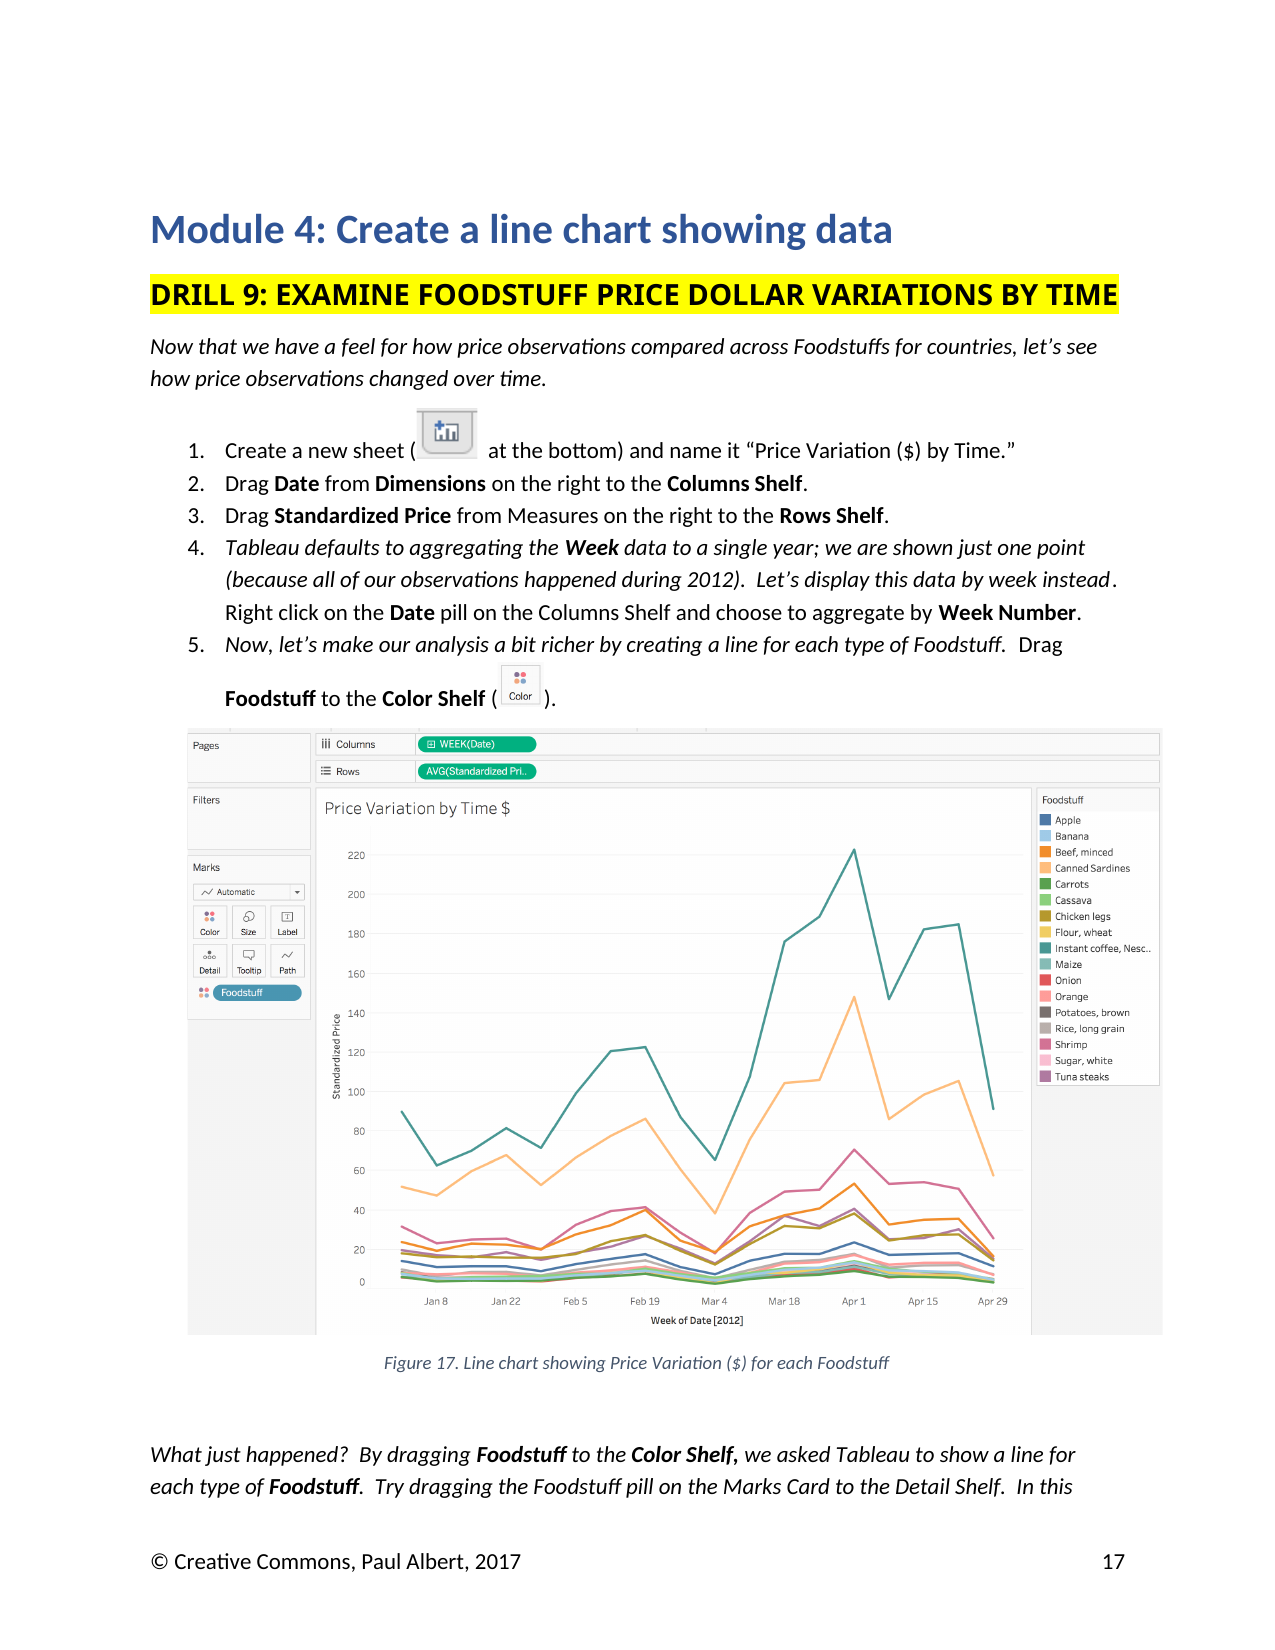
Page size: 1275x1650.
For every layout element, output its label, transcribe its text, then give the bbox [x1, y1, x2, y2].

list Tableau defaults to aggregating the Week data to a single year; we are shown just one point (because all of our observations happened during 2012). Let’s display this data by week instead. Right click on the Date pill on the Columns Shelf and choose to aggregate by Week Number. [187, 533, 1125, 626]
list Now, let’s make our analysis a bit richer by creating a line for each type of Foodstuff. Drag Foodstuff to the Color Shelf (). [187, 630, 1125, 712]
subtitle Module 4: Create a line chart showing data [150, 203, 1125, 254]
picture [187, 728, 1163, 1335]
picture [497, 662, 544, 707]
list Create a new sheet ( at the bottom) and name it “Price Variation ($) by Time.” [187, 409, 1125, 465]
list Drag Date from Dimensions on the right to the Columns Shelf. [187, 469, 1125, 497]
list Drag Standardized Price from Measures on the right to the Rows Shelf. [187, 501, 1125, 529]
picture [416, 408, 478, 459]
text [150, 1440, 1125, 1500]
text Now that we have a feel for how price observations compared across Foodstuffs for countries, let’s see how price observations changed over time. [150, 332, 1125, 392]
